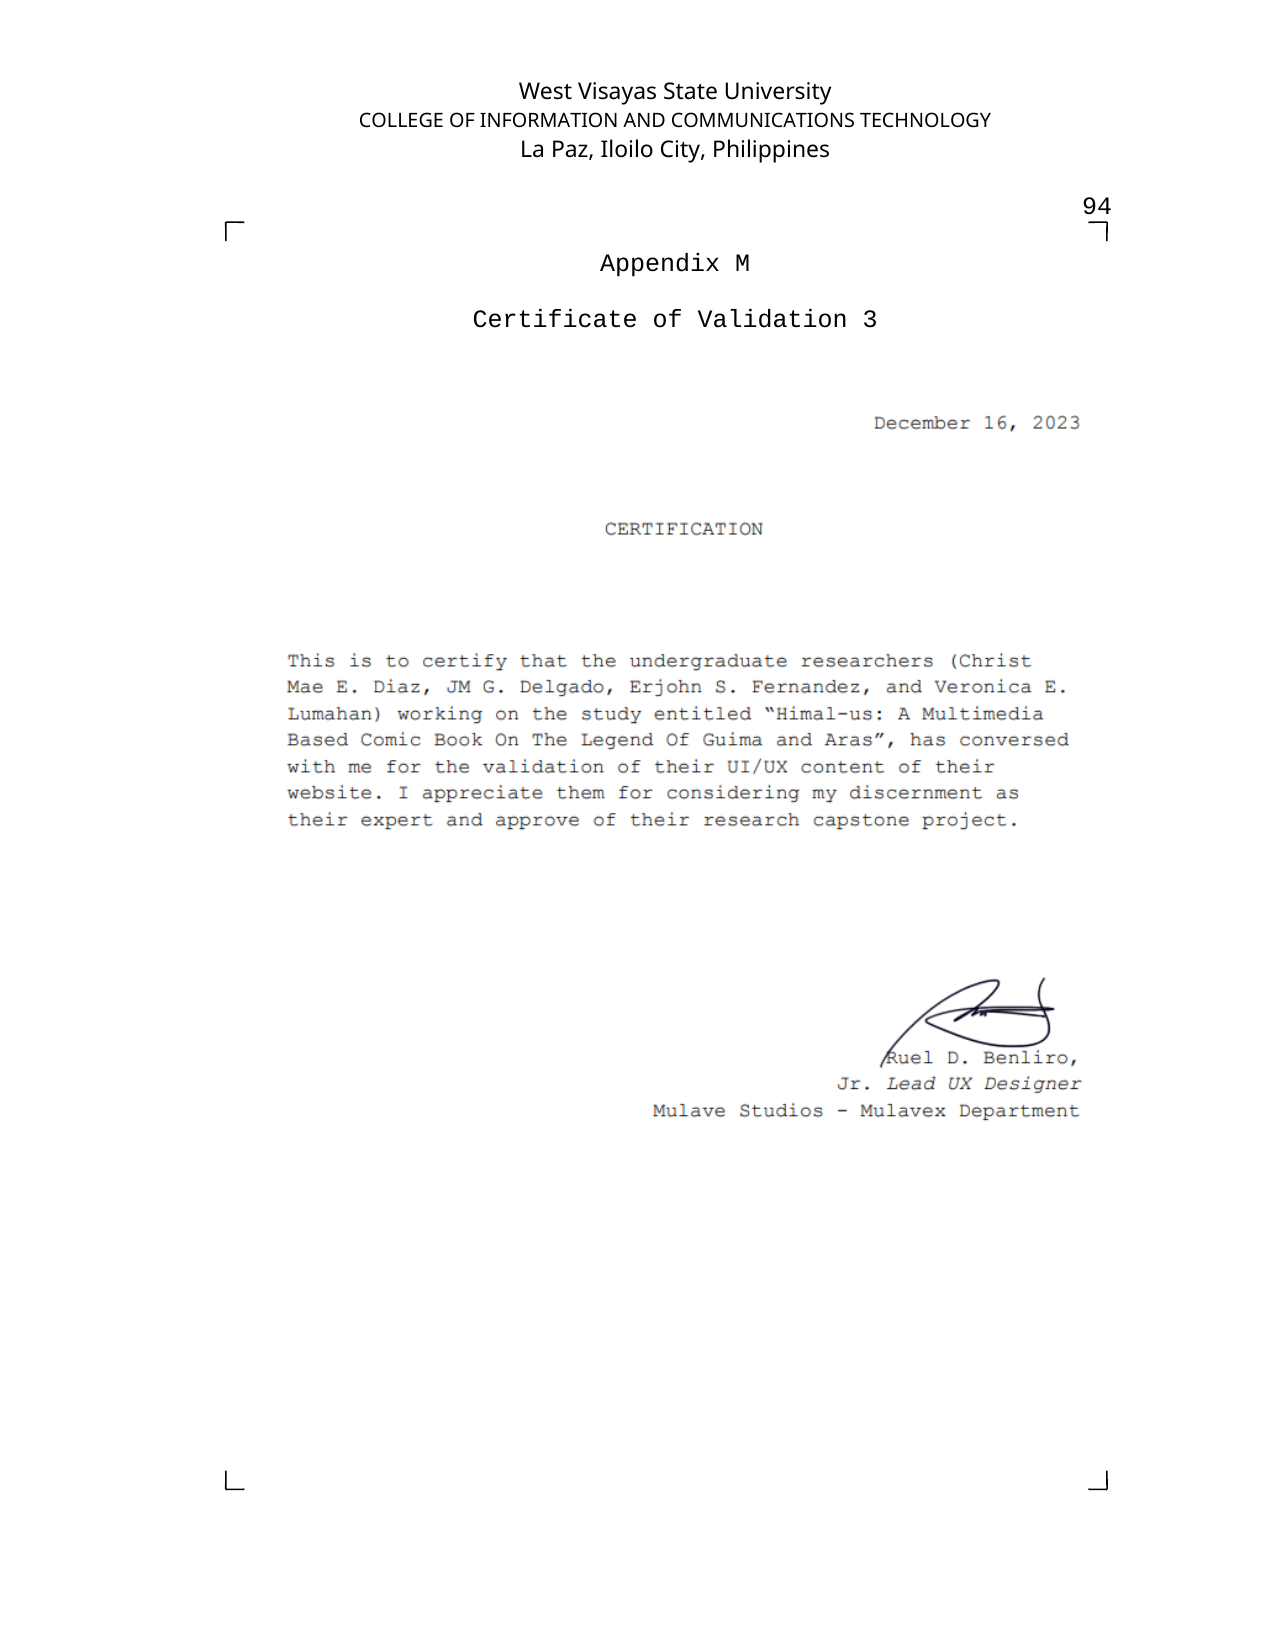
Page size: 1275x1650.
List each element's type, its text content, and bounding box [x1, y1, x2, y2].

text Certificate of Validation 3 [225, 307, 1125, 335]
picture [248, 392, 1102, 1145]
text Appendix M [225, 250, 1125, 279]
